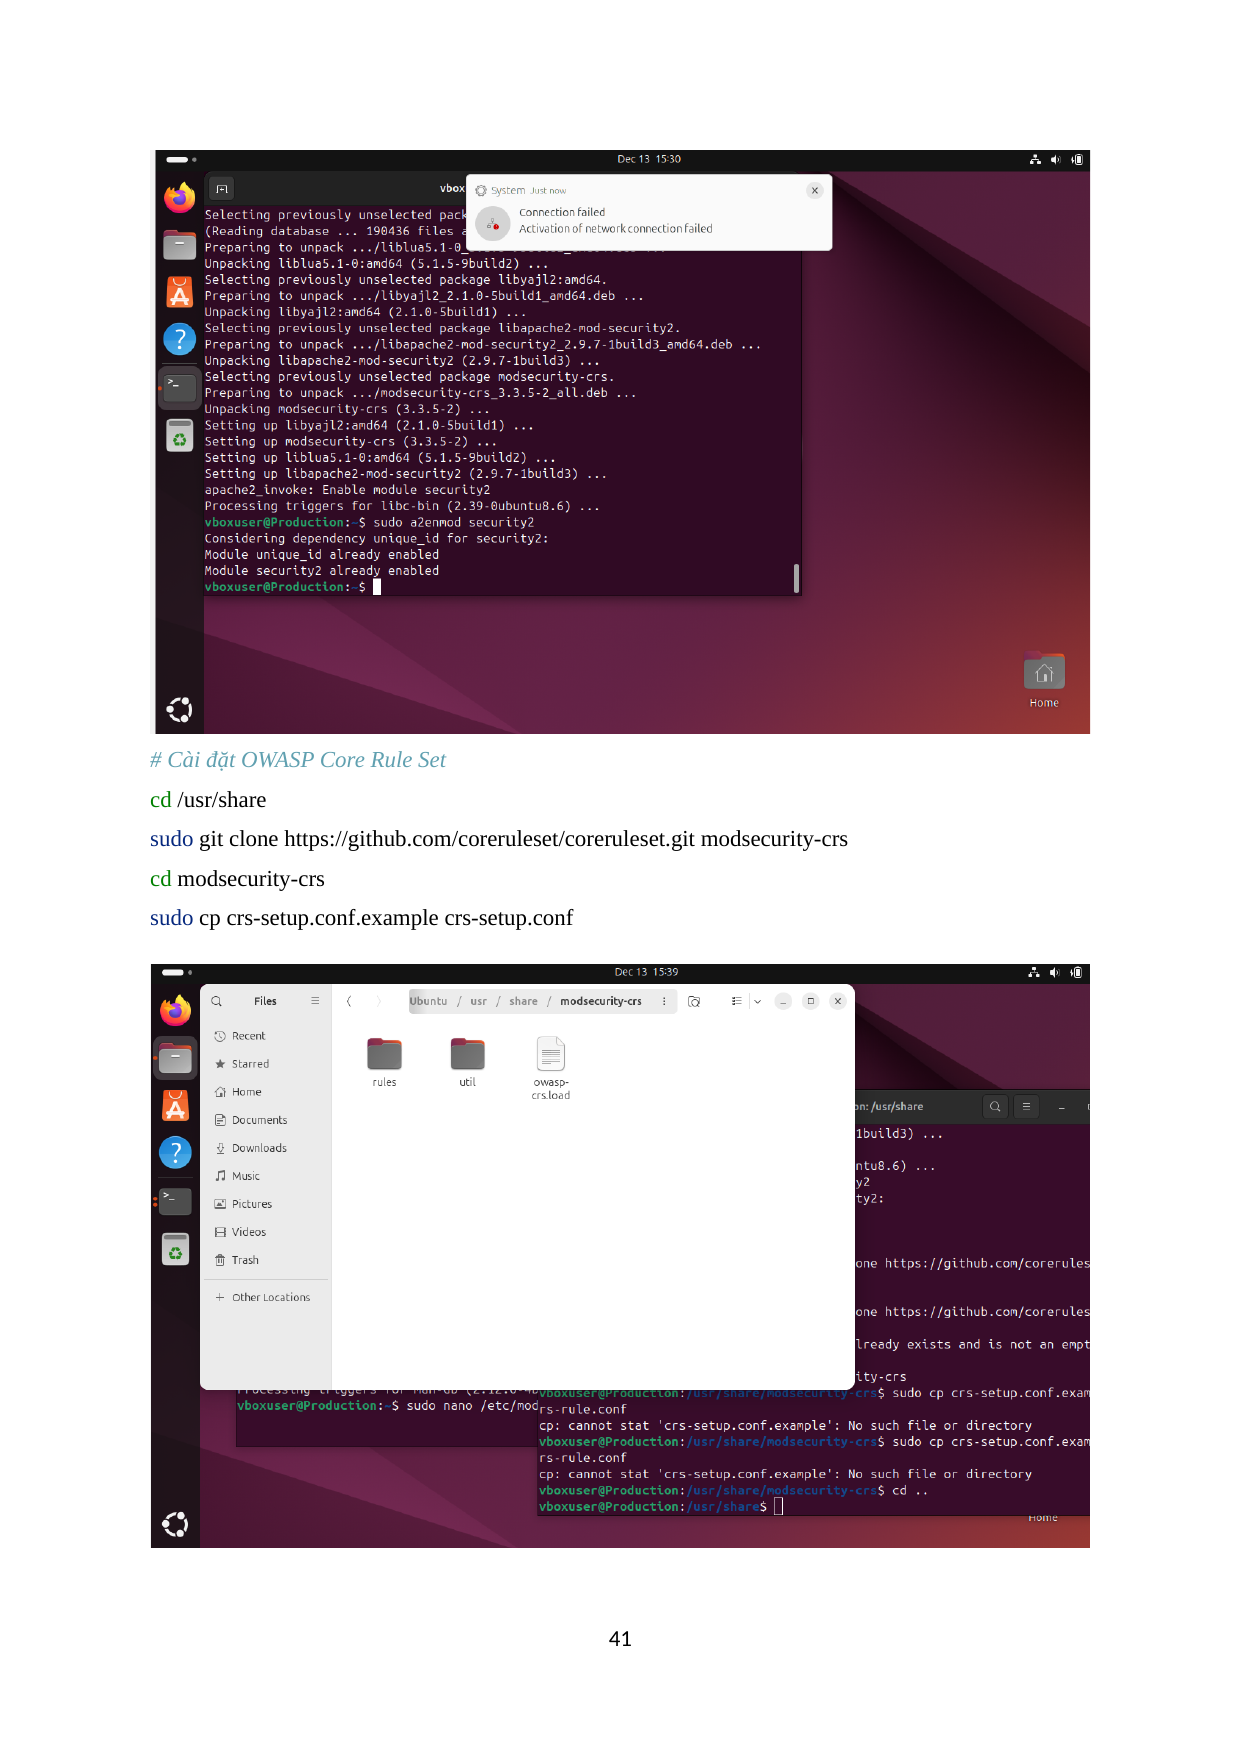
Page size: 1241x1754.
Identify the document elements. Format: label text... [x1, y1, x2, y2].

picture [150, 964, 1090, 1548]
picture [150, 150, 1091, 734]
text # Cài đặt ModSecurity sudo apt install libapache2-mod-security2 -y # Kích hoạt module sudo a2enmod security2 # Cài đặt OWASP Core Rule Set cd /usr/share sudo git clone https://github.com/coreruleset/coreruleset.git modsecurity-crs cd modsecurity-crs sudo cp crs-setup.conf.example crs-setup.conf [150, 734, 1090, 931]
